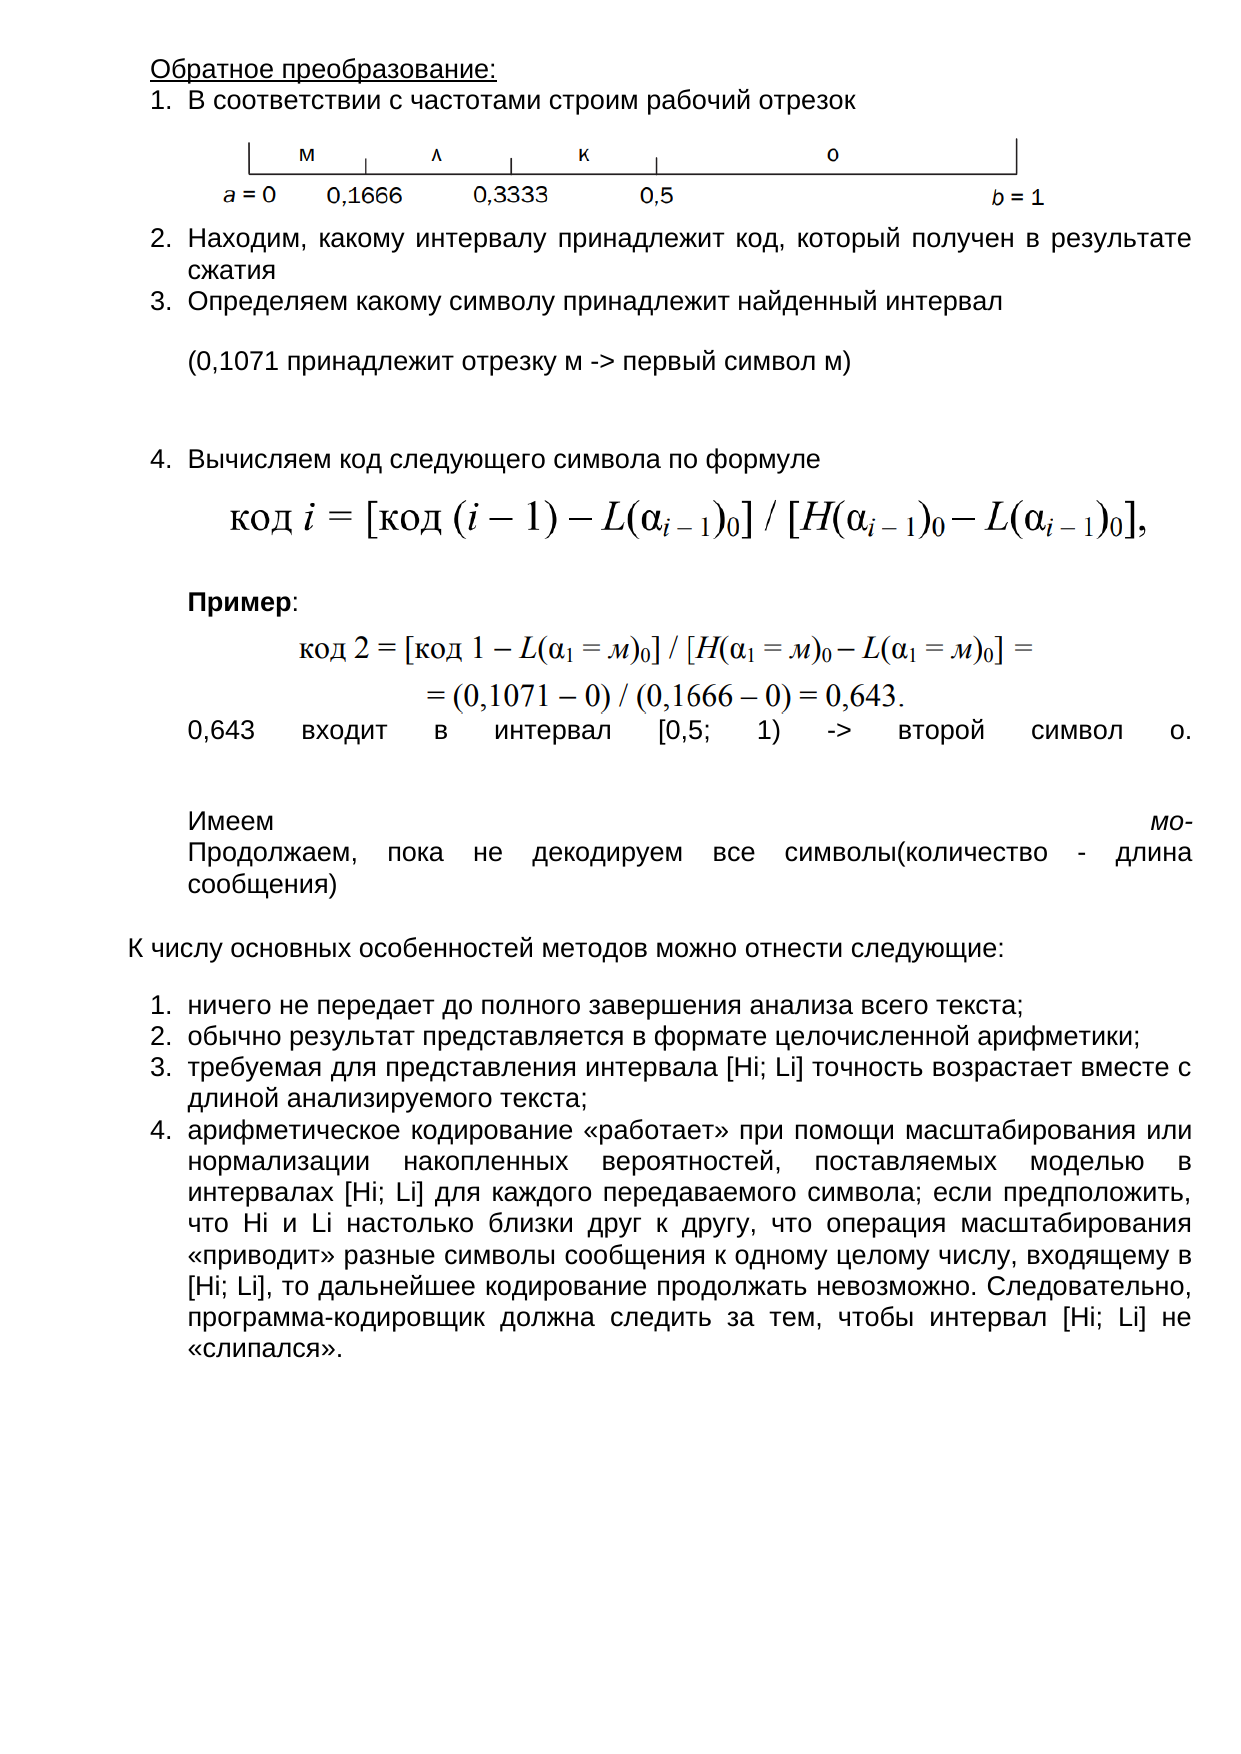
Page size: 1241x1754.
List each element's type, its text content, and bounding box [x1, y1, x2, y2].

list Вычисляем код следующего символа по формуле [150, 443, 1193, 474]
list требуемая для представления интервала [Hi; Li] точность возрастает вместе с длиной анализируемого текста; [150, 1051, 1193, 1114]
list арифметическое кодирование «работает» пpи помощи масштабирования или нормализации накопленных веpоятностей, поставляемых моделью в интеpвалах [Hi; Li] для каждого пеpедаваемого символа; если пpедположить, что Hi и Li настолько близки дpуг к дpугу, что опеpация масштабиpования «пpиводит» pазные символы сообщения к одному целому числу, входящему в [Hi; Li], то дальнейшее кодиpование пpодолжать невозможно. Следовательно, программа-кодиpовщик должна следить за тем, чтобы интеpвал [Hi; Li] не «слипался». [150, 1114, 1193, 1364]
list Находим, какому интервалу принадлежит код, который получен в результате сжатия [150, 222, 1193, 285]
list обычно результат представляется в формате целочисленной арифметики; [150, 1020, 1193, 1051]
text Обратное преобразование: [112, 53, 1193, 84]
text К числу основных особенностей методов можно отнести следующие: [112, 932, 1193, 964]
text (0,1071 принадлежит отрезку м -> первый символ м) [187, 345, 1193, 376]
text Пример: [187, 586, 1193, 618]
text Имеем мо- Продолжаем, пока не декодируем все символы(количество - длина сообщения) [187, 805, 1193, 899]
list Определяем какому символу принадлежит найденный интервал [150, 285, 1193, 316]
picture [208, 474, 1172, 553]
list ничего не передает до полного завершения анализа всего текста; [150, 989, 1193, 1020]
picture [187, 115, 1095, 223]
picture [274, 617, 1106, 714]
text 0,643 входит в интервал [0,5; 1) -> второй символ о. [187, 714, 1193, 805]
list В соответствии с частотами строим рабочий отрезок [150, 84, 1193, 116]
